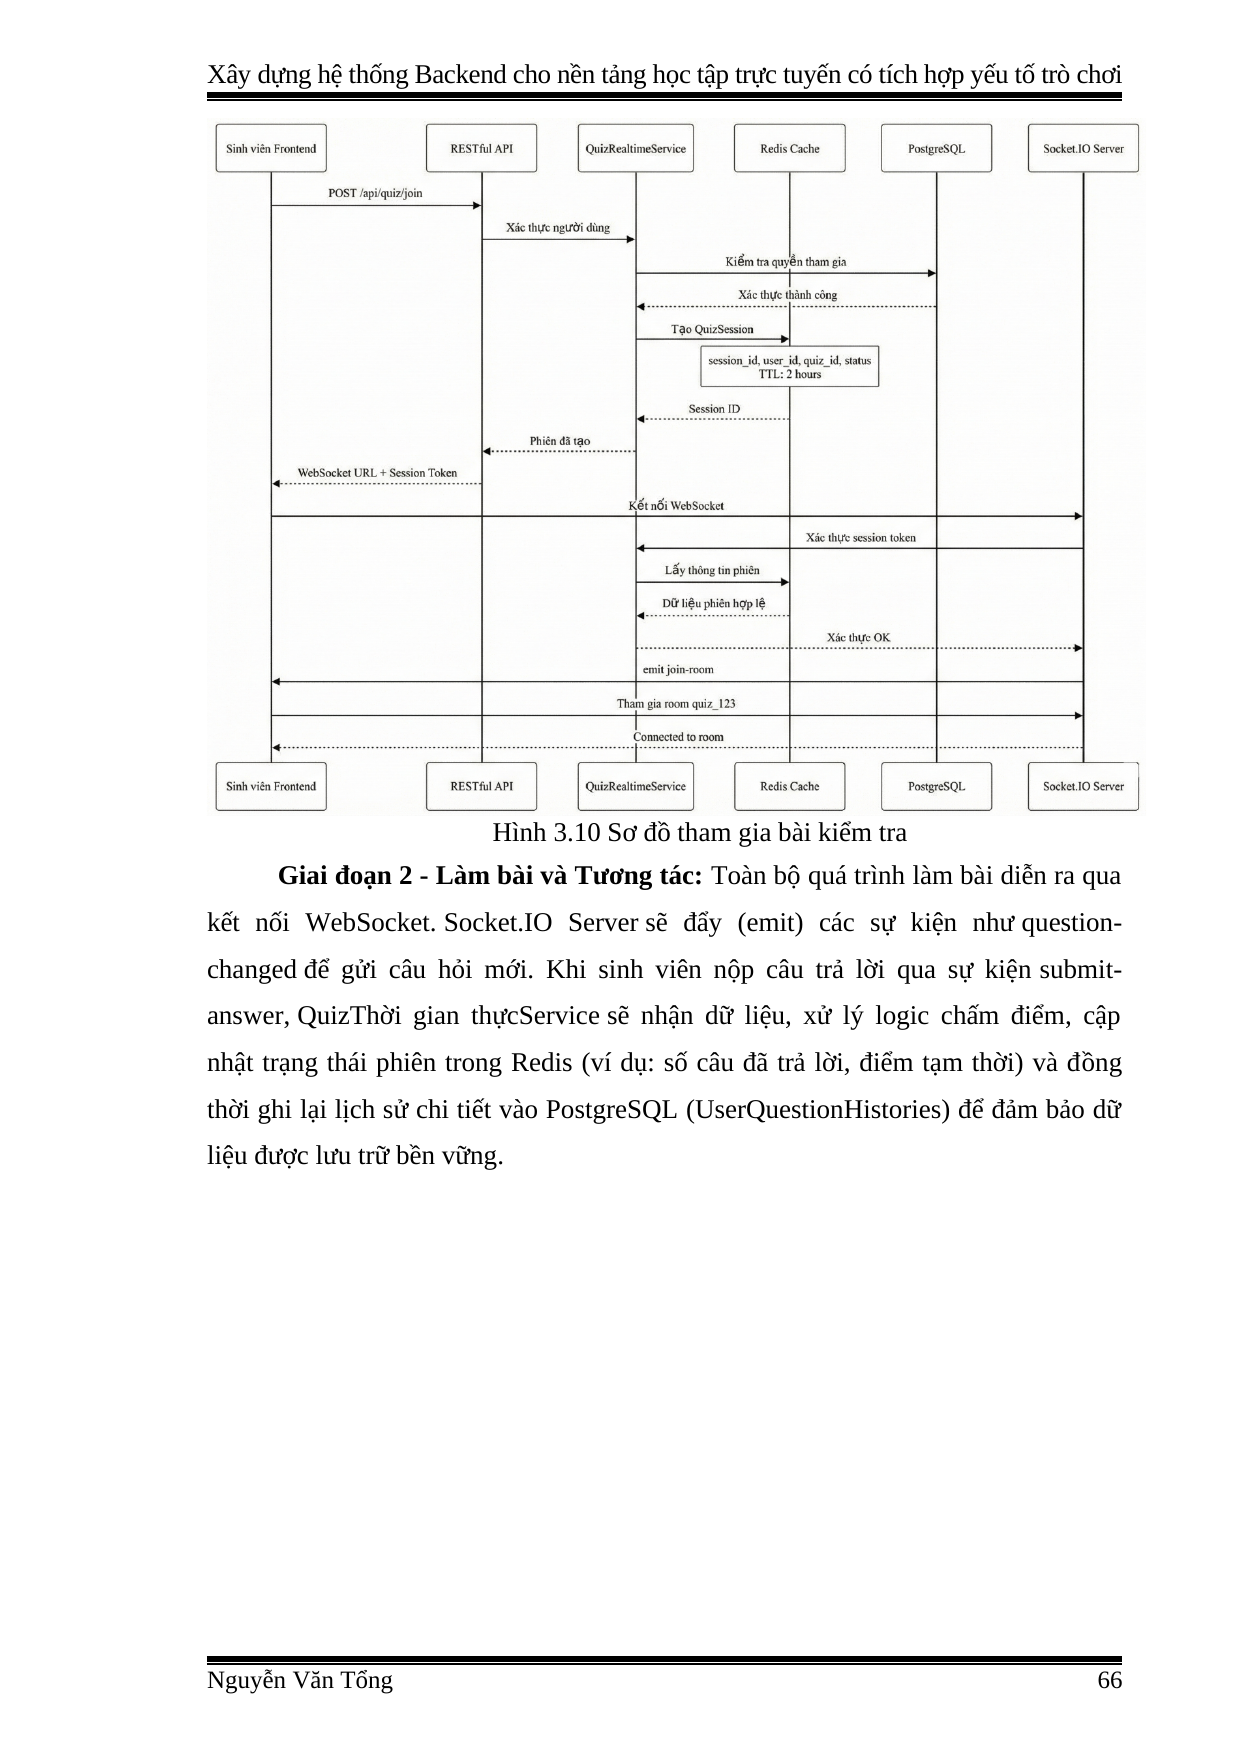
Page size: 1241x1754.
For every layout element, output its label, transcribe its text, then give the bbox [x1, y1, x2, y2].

text Giai đoạn 2 - Làm bài và Tương tác: Toàn bộ quá trình làm bài diễn ra qua kết nối WebSocket. Socket.IO Server sẽ đẩy (emit) các sự kiện như question-changed để gửi câu hỏi mới. Khi sinh viên nộp câu trả lời qua sự kiện submit-answer, QuizThời gian thựcService sẽ nhận dữ liệu, xử lý logic chấm điểm, cập nhật trạng thái phiên trong Redis (ví dụ: số câu đã trả lời, điểm tạm thời) và đồng thời ghi lại lịch sử chi tiết vào PostgreSQL (UserQuestionHistories) để đảm bảo dữ liệu được lưu trữ bền vững. [207, 859, 1122, 1171]
picture [206, 118, 1147, 816]
